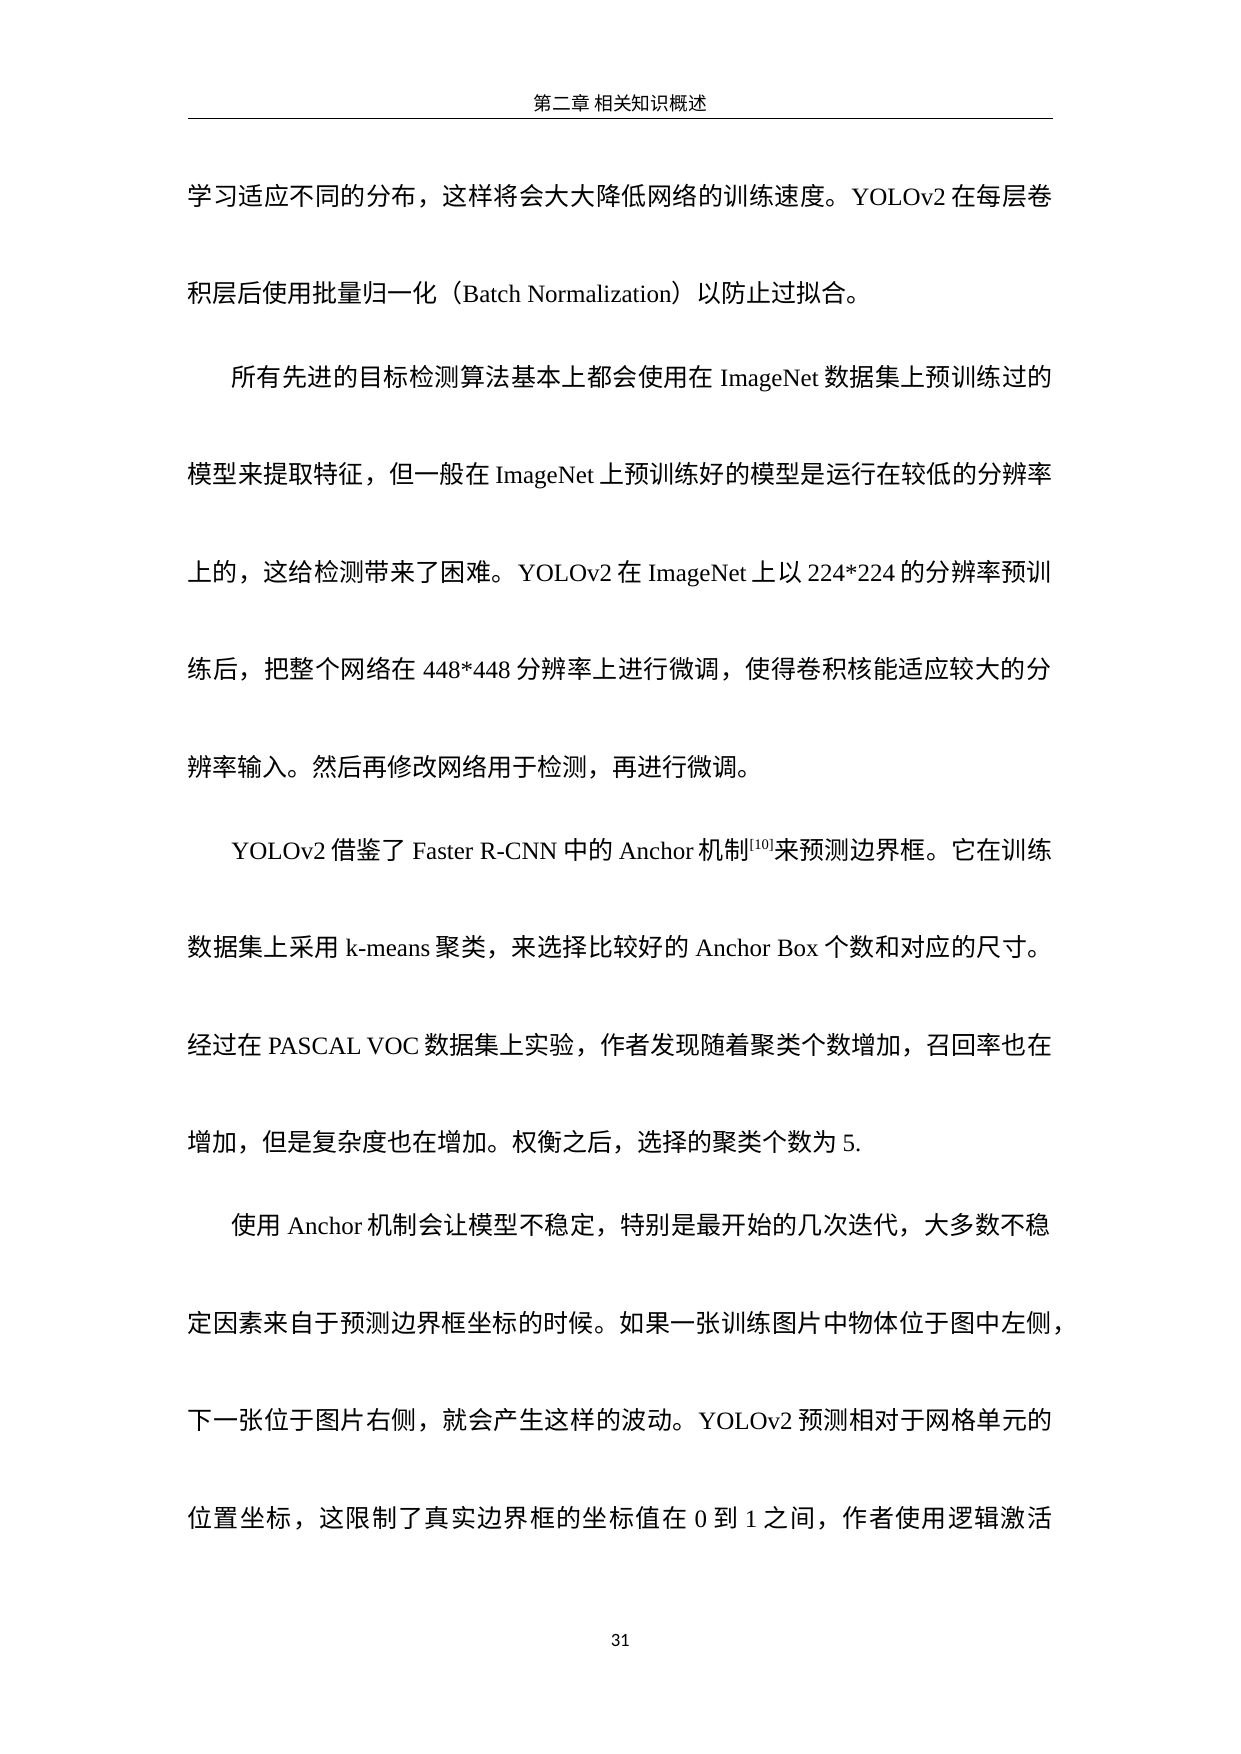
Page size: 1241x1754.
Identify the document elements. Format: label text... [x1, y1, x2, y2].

text 所有先进的目标检测算法基本上都会使用在ImageNet数据集上预训练过的模型来提取特征，但一般在ImageNet上预训练好的模型是运行在较低的分辨率上的，这给检测带来了困难。YOLOv2在ImageNet上以224*224的分辨率预训练后，把整个网络在448*448分辨率上进行微调，使得卷积核能适应较大的分辨率输入。然后再修改网络用于检测，再进行微调。 [187, 343, 1053, 798]
text YOLOv2借鉴了Faster R-CNN中的Anchor机制[10]来预测边界框。它在训练数据集上采用k-means聚类，来选择比较好的Anchor Box个数和对应的尺寸。经过在PASCAL VOC数据集上实验，作者发现随着聚类个数增加，召回率也在增加，但是复杂度也在增加。权衡之后，选择的聚类个数为5. [187, 816, 1053, 1173]
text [187, 162, 1053, 324]
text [187, 1191, 1053, 1549]
